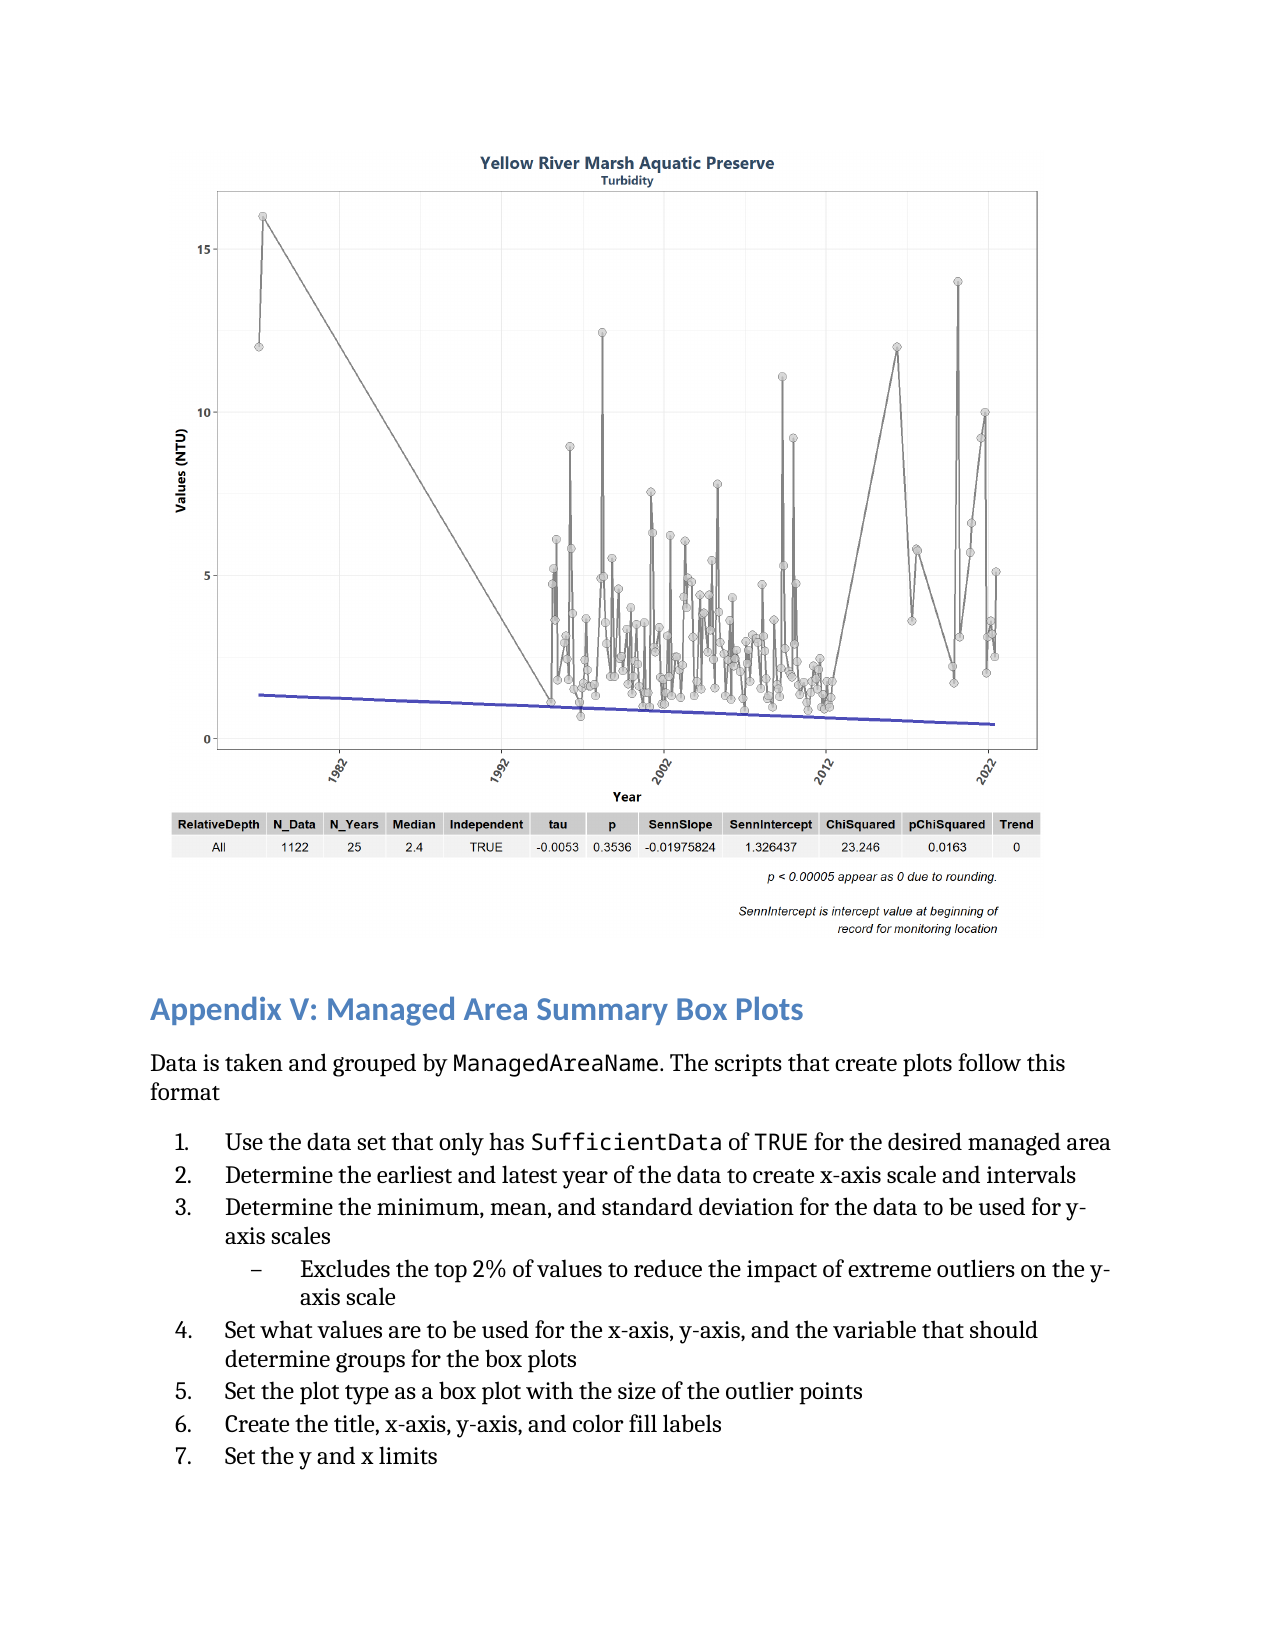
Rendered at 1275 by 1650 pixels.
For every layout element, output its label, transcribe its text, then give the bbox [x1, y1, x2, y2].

list Create the title, x-axis, y-axis, and color fill labels [175, 1409, 1125, 1438]
list Determine the minimum, mean, and standard deviation for the data to be used for y-axis scales [175, 1193, 1125, 1251]
list Use the data set that only has SufficientData of TRUE for the desired managed area [175, 1126, 1125, 1157]
text Data is taken and grouped by ManagedAreaName. The scripts that create plots follow this format [150, 1047, 1125, 1107]
list Set what values are to be used for the x-axis, y-axis, and the variable that should determine groups for the box plots [175, 1316, 1125, 1373]
list Set the y and x limits [175, 1442, 1125, 1471]
list Determine the earliest and latest year of the data to create x-axis scale and intervals [175, 1161, 1125, 1189]
list Set the plot type as a box plot with the size of the outlier points [175, 1377, 1125, 1406]
subtitle Appendix V: Managed Area Summary Box Plots [150, 987, 1125, 1028]
list Excludes the top 2% of values to reduce the impact of extreme outliers on the y-axis scale [250, 1254, 1125, 1312]
picture [168, 150, 1044, 938]
